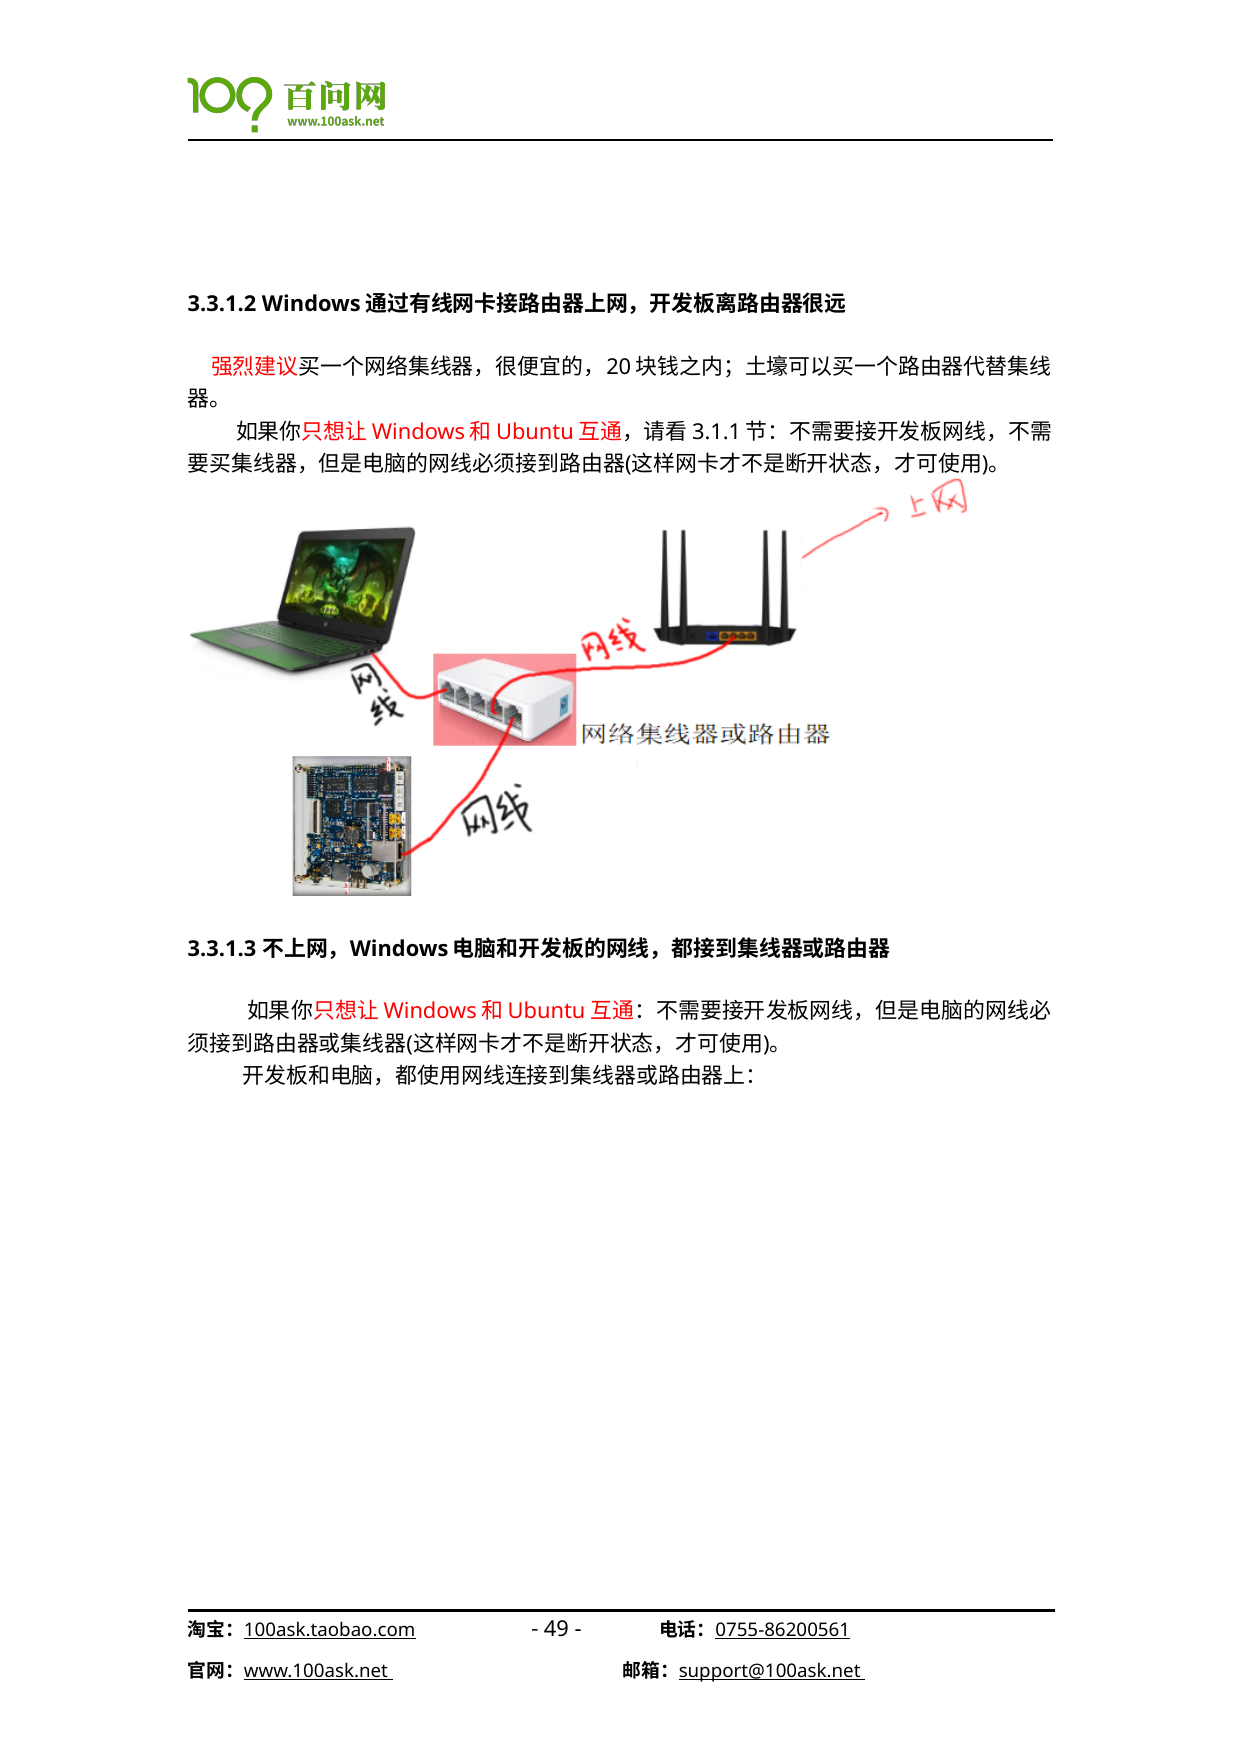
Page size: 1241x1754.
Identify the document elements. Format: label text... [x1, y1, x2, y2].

subtitle 3.3.1.3 不上网，Windows电脑和开发板的网线，都接到集线器或路由器 [187, 930, 1053, 963]
picture [187, 478, 968, 896]
text 强烈建议买一个网络集线器，很便宜的，20块钱之内；土壕可以买一个路由器代替集线器。 [187, 348, 1053, 413]
picture [187, 77, 386, 138]
text 开发板和电脑，都使用网线连接到集线器或路由器上： [187, 1058, 1053, 1090]
text 如果你只想让Windows和Ubuntu互通：不需要接开发板网线，但是电脑的网线必须接到路由器或集线器(这样网卡才不是断开状态，才可使用)。 [187, 993, 1053, 1058]
text 如果你只想让Windows和Ubuntu互通，请看3.1.1节：不需要接开发板网线，不需要买集线器，但是电脑的网线必须接到路由器(这样网卡才不是断开状态，才可使用)。 [187, 413, 1053, 478]
subtitle 3.3.1.2 Windows通过有线网卡接路由器上网，开发板离路由器很远 [187, 286, 1053, 318]
